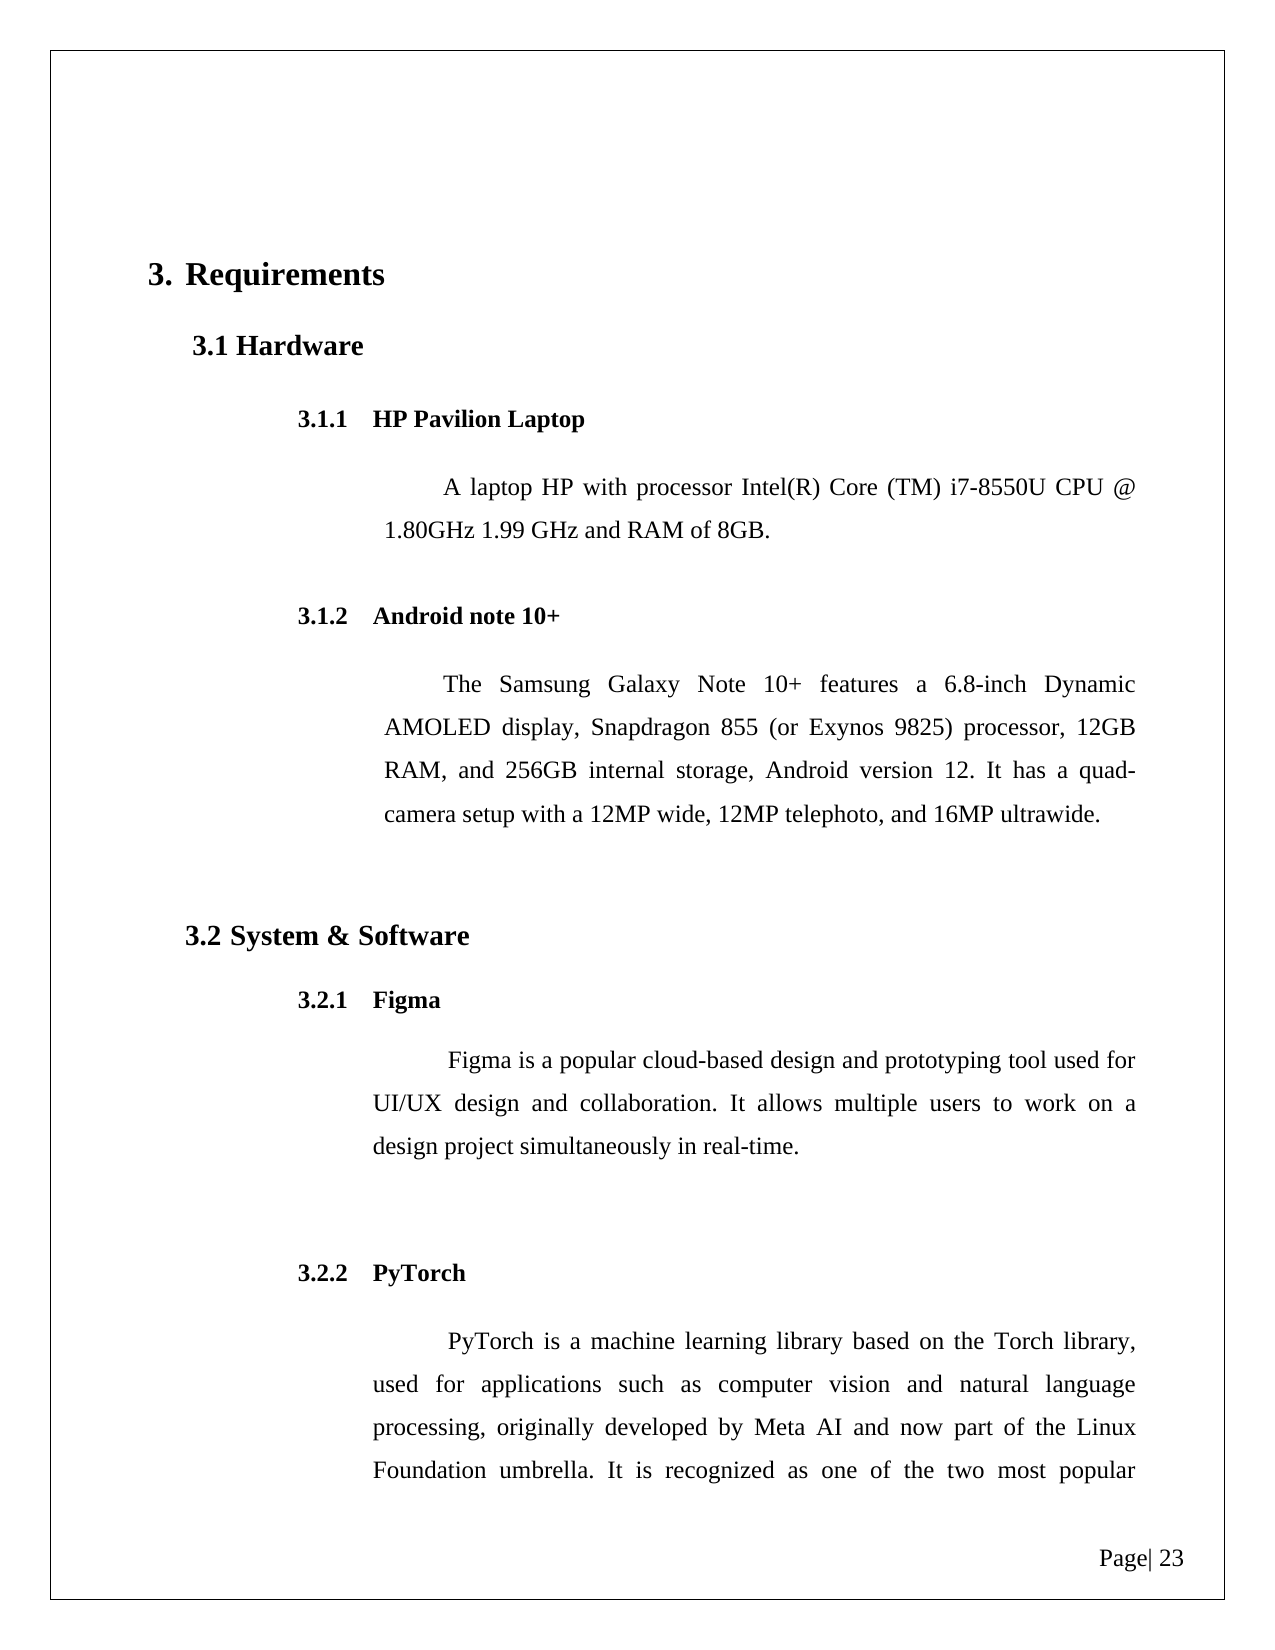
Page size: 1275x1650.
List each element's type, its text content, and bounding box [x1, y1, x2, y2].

subtitle Figma [298, 985, 1137, 1014]
subtitle Requirements [148, 254, 1137, 293]
text A laptop HP with processor Intel(R) Core (TM) i7-8550U CPU @ 1.80GHz 1.99 GHz and RAM of 8GB. [384, 472, 1137, 544]
subtitle System & Software [148, 918, 1137, 951]
list Figma is a popular cloud-based design and prototyping tool used for UI/UX design and collaboration. It allows multiple users to work on a design project simultaneously in real-time. [373, 1045, 1137, 1160]
list HP Pavilion Laptop [298, 404, 1137, 432]
list Android note 10+ [298, 601, 1137, 630]
text The Samsung Galaxy Note 10+ features a 6.8-inch Dynamic AMOLED display, Snapdragon 855 (or Exynos 9825) processor, 12GB RAM, and 256GB internal storage, Android version 12. It has a quad-camera setup with a 12MP wide, 12MP telephoto, and 16MP ultrawide. [384, 669, 1137, 827]
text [373, 1326, 1137, 1484]
subtitle 3.1 Hardware [148, 328, 1137, 362]
subtitle PyTorch [298, 1258, 1137, 1286]
